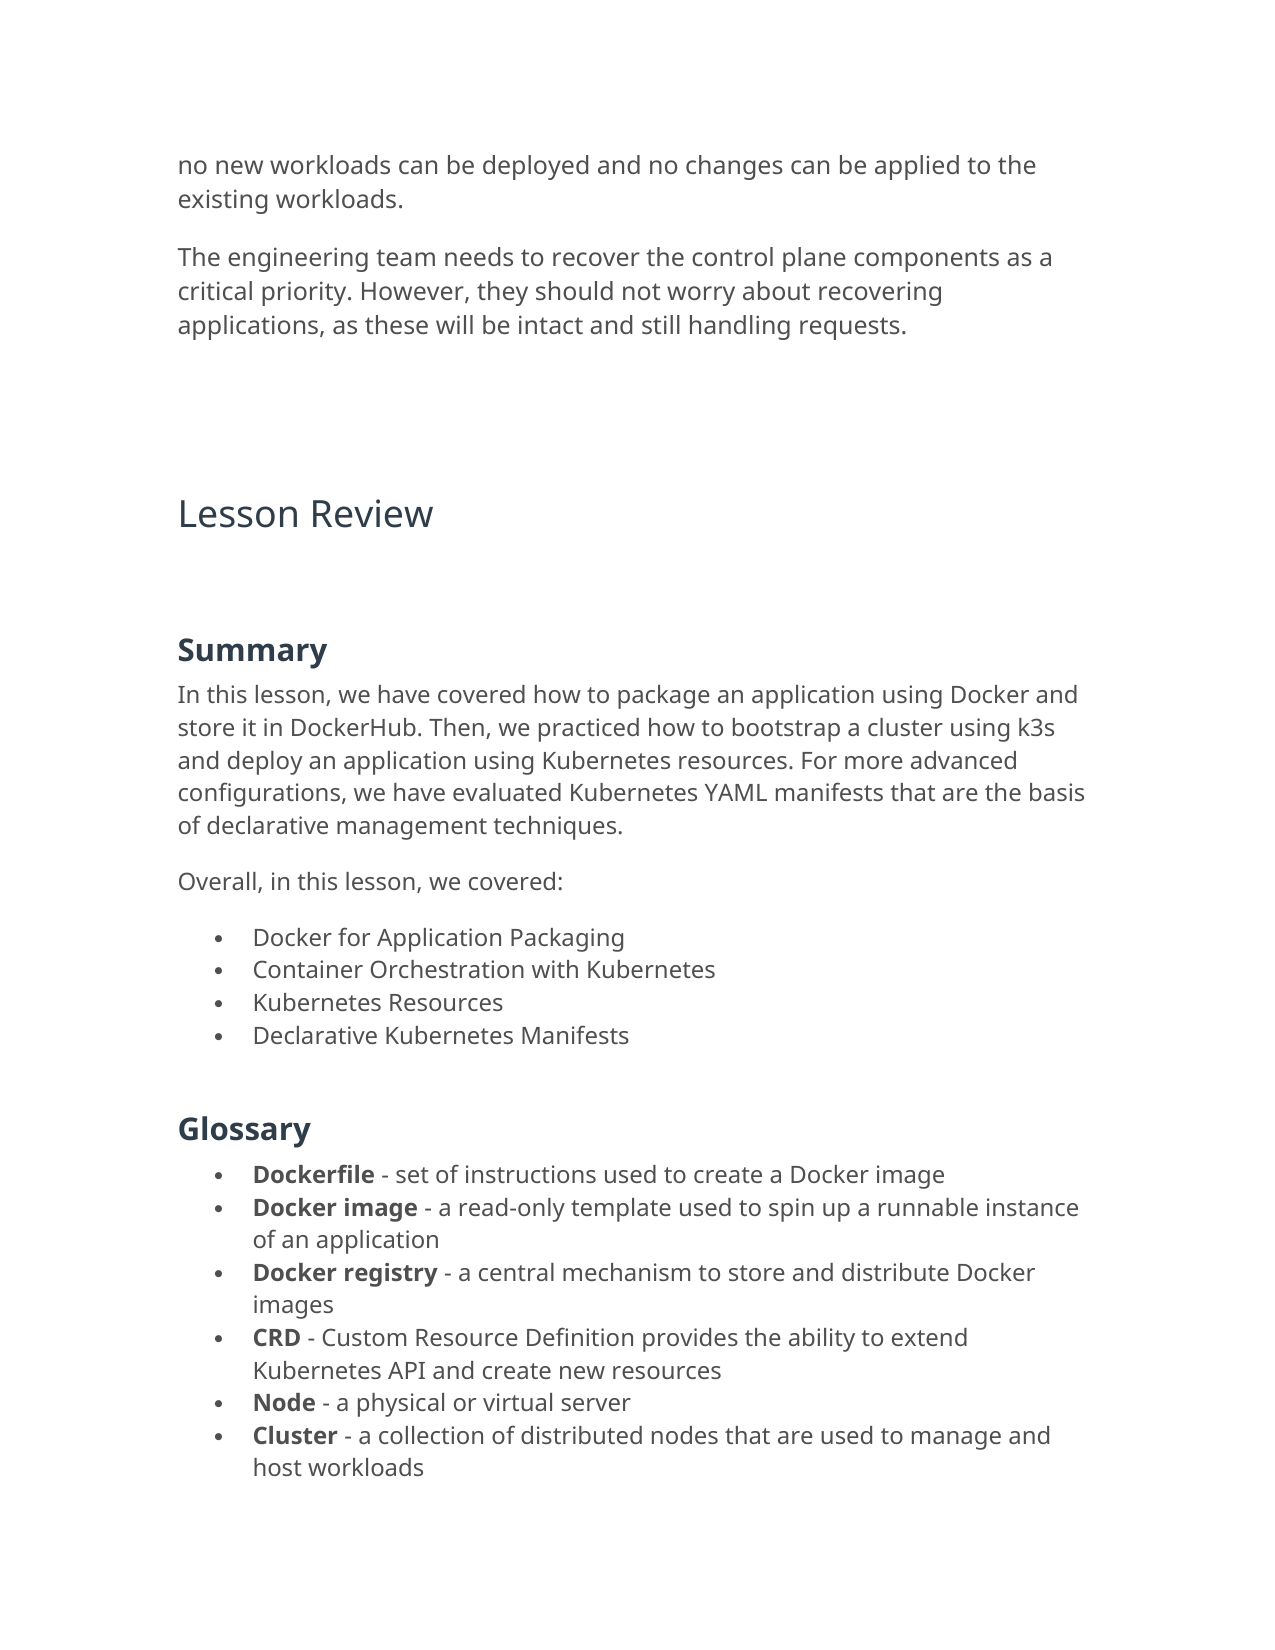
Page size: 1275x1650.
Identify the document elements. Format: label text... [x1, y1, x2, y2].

subtitle Glossary [177, 1107, 1098, 1150]
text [177, 148, 1098, 216]
list CRD - Custom Resource Definition provides the ability to extend Kubernetes API and create new resources [215, 1321, 1098, 1386]
list Kubernetes Resources [215, 986, 1098, 1018]
list Node - a physical or virtual server [215, 1386, 1098, 1419]
list Declarative Kubernetes Manifests [215, 1018, 1098, 1051]
list Docker registry - a central mechanism to store and distribute Docker images [215, 1256, 1098, 1321]
subtitle Summary [177, 628, 1098, 670]
text Overall, in this lesson, we covered: [177, 865, 1098, 897]
list Docker image - a read-only template used to spin up a runnable instance of an application [215, 1190, 1098, 1256]
list Cluster - a collection of distributed nodes that are used to manage and host workloads [215, 1419, 1098, 1484]
subtitle Lesson Review [177, 487, 1098, 538]
list Docker for Application Packaging [215, 921, 1098, 953]
text The engineering team needs to recover the control plane components as a critical priority. However, they should not worry about recovering applications, as these will be intact and still handling requests. [177, 239, 1098, 341]
list Dockerfile - set of instructions used to create a Docker image [215, 1158, 1098, 1190]
list Container Orchestration with Kubernetes [215, 953, 1098, 986]
text In this lesson, we have covered how to package an application using Docker and store it in DockerHub. Then, we practiced how to bootstrap a cluster using k3s and deploy an application using Kubernetes resources. For more advanced configurations, we have evaluated Kubernetes YAML manifests that are the basis of declarative management techniques. [177, 678, 1098, 841]
